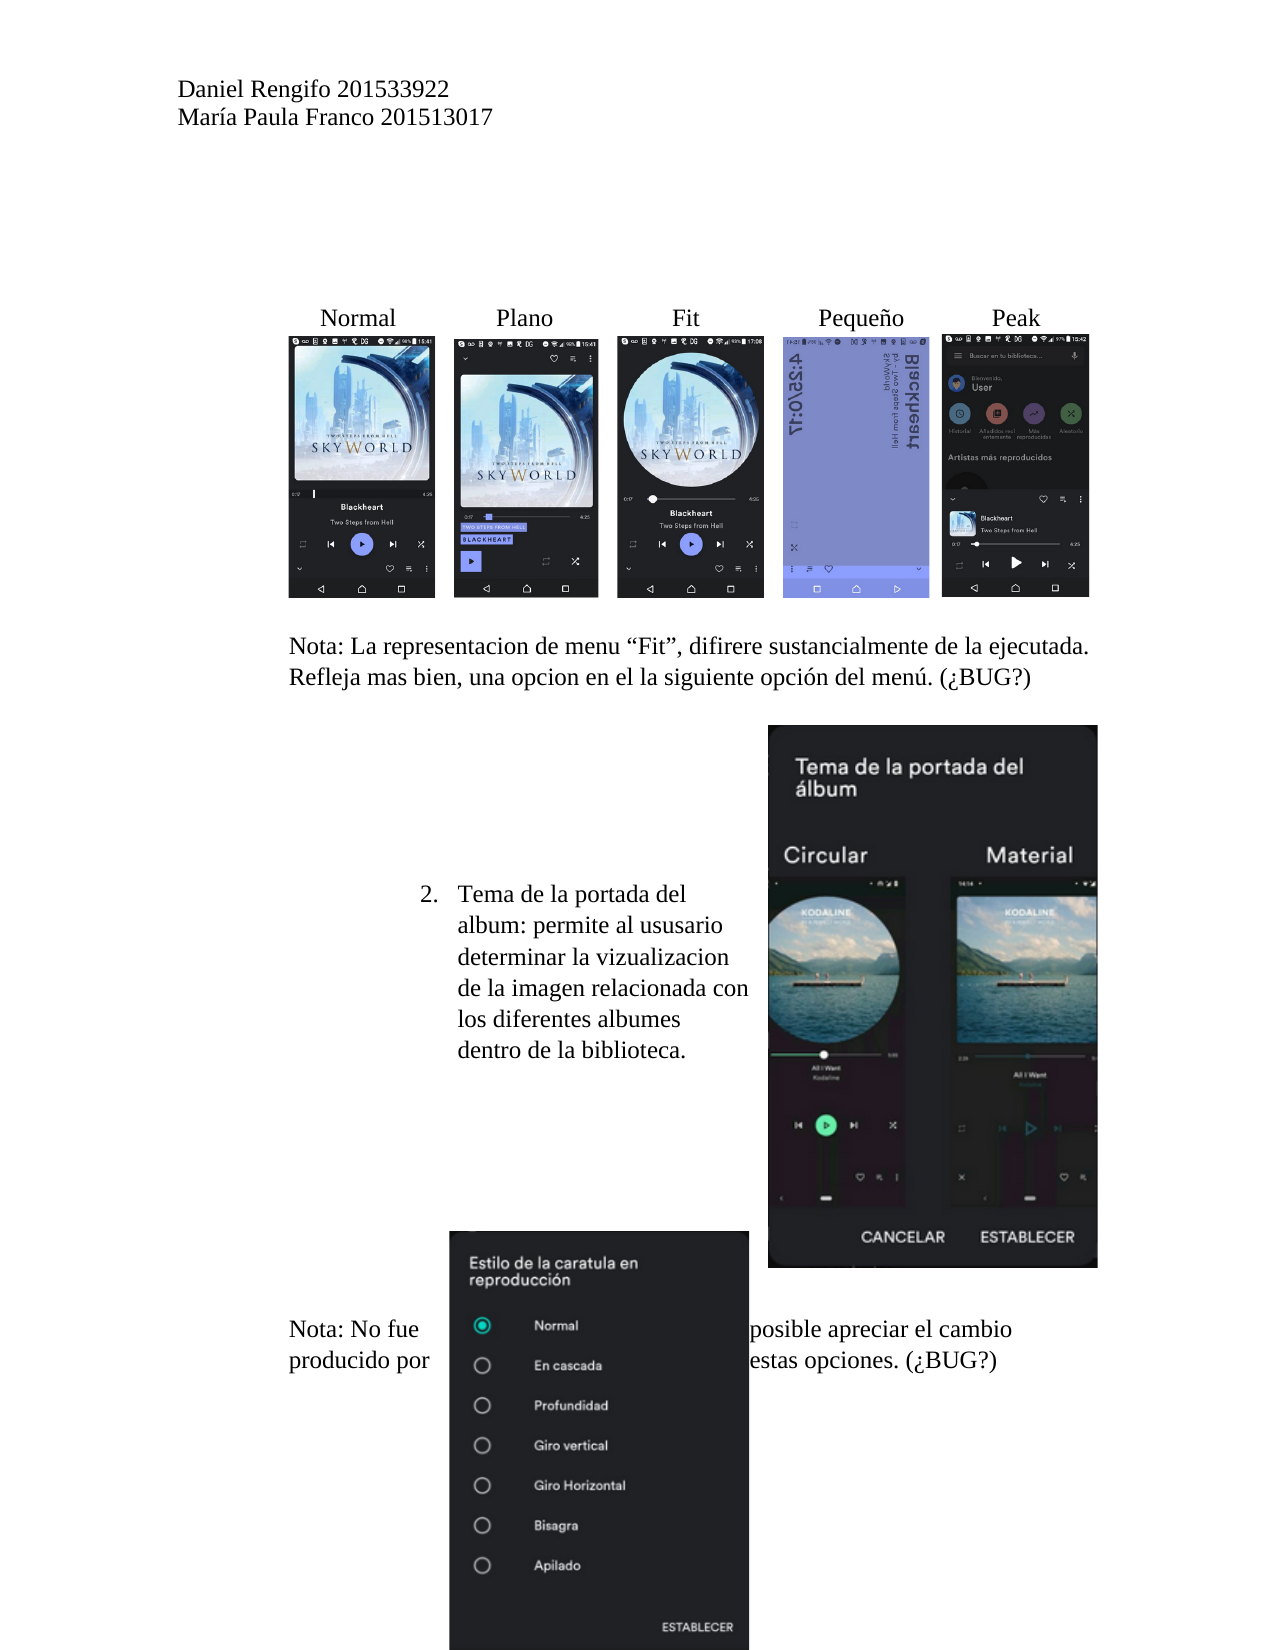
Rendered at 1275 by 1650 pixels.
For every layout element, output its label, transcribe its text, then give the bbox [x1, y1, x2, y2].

list Normal Plano Fit Pequeño Peak [288, 303, 1098, 332]
picture [454, 339, 599, 598]
list Nota: No fue posible apreciar el cambio producido por estas opciones. (¿BUG?) [288, 1314, 449, 1374]
list Nota: No fue posible apreciar el cambio producido por estas opciones. (¿BUG?) [750, 1314, 1098, 1374]
picture [768, 725, 1098, 1268]
picture [449, 1231, 750, 1650]
picture [782, 337, 930, 598]
picture [617, 336, 764, 598]
picture [288, 336, 436, 598]
list Tema de la portada del album: permite al ususario determinar la vizualizacion de la imagen relacionada con los diferentes albumes dentro de la biblioteca. [420, 879, 768, 1063]
picture [941, 333, 1090, 598]
list Nota: La representacion de menu “Fit”, difirere sustancialmente de la ejecutada. Refleja mas bien, una opcion en el la siguiente opción del menú. (¿BUG?) [288, 631, 1098, 691]
